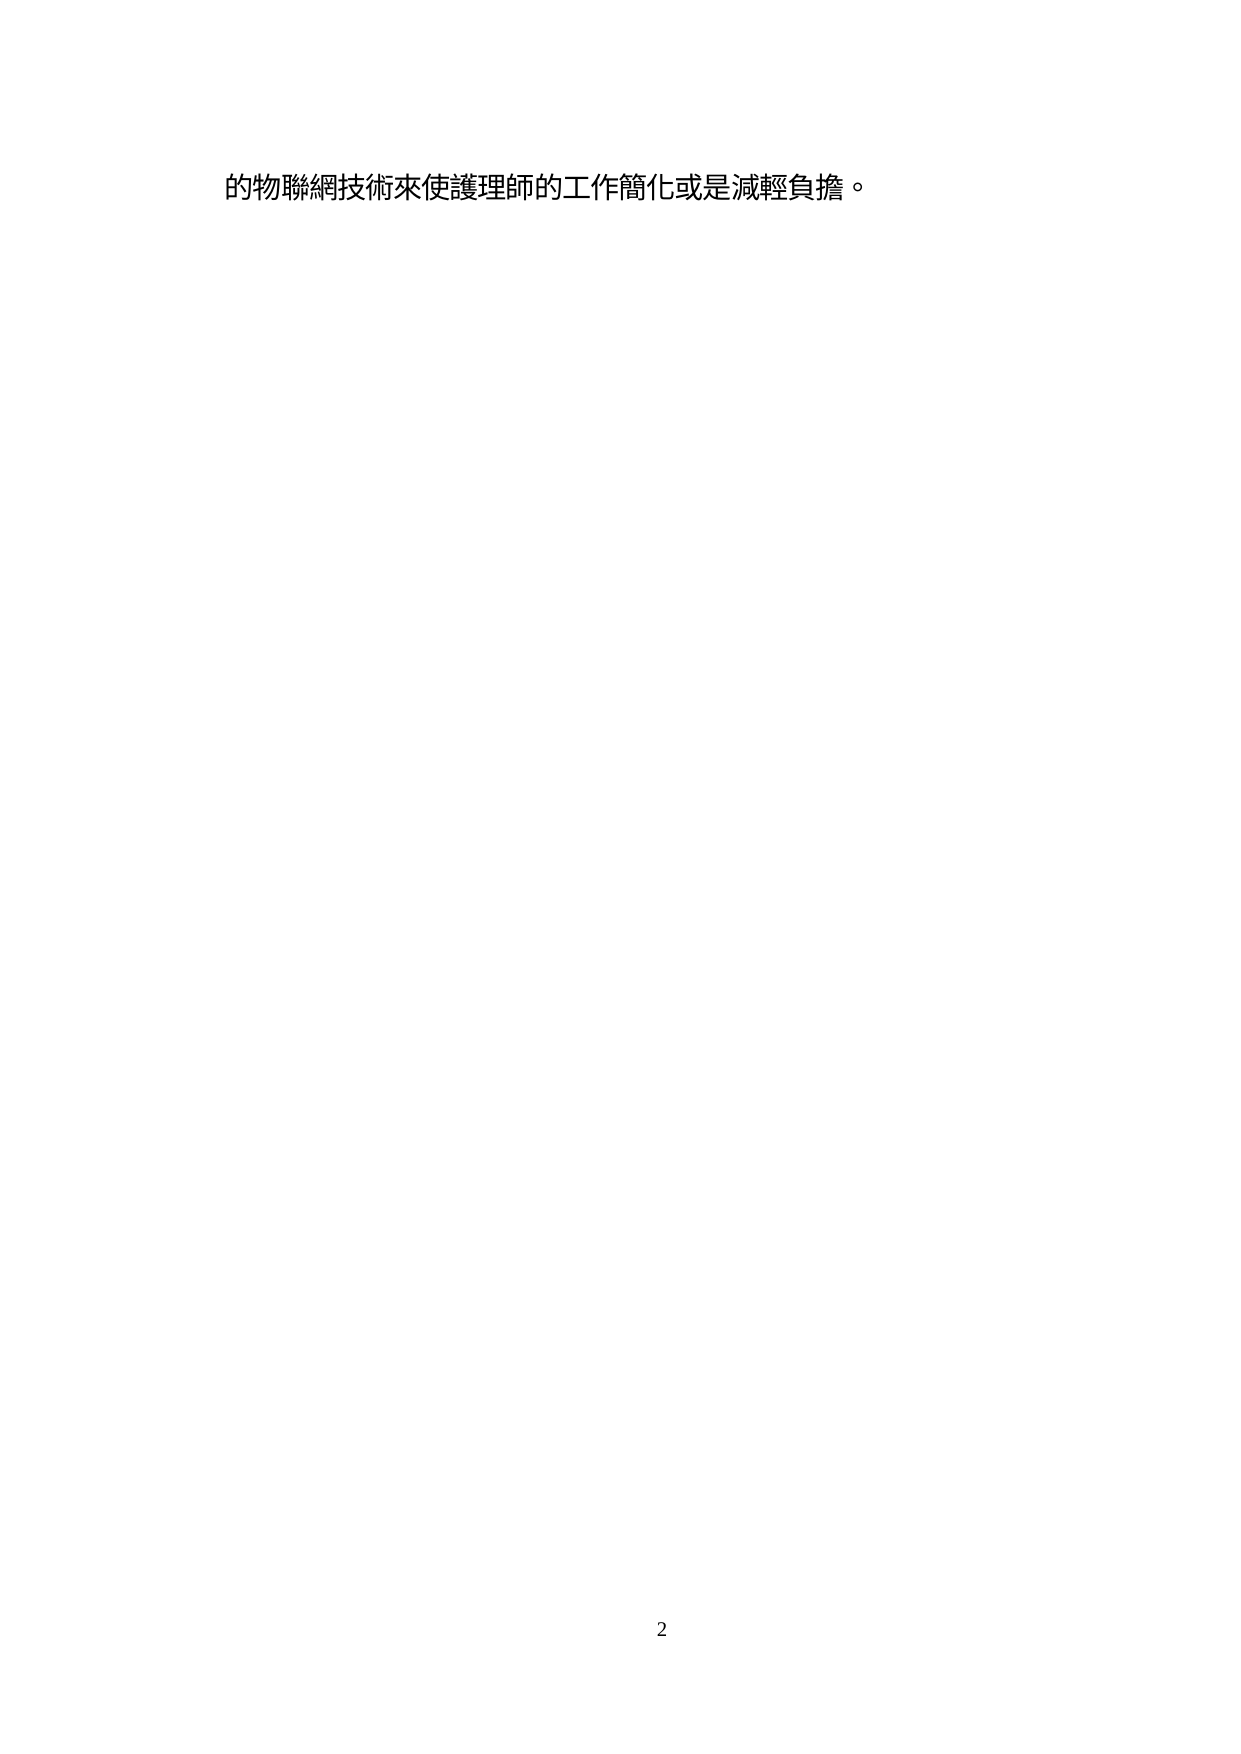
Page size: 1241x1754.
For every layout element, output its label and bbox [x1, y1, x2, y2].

text [224, 164, 1093, 207]
